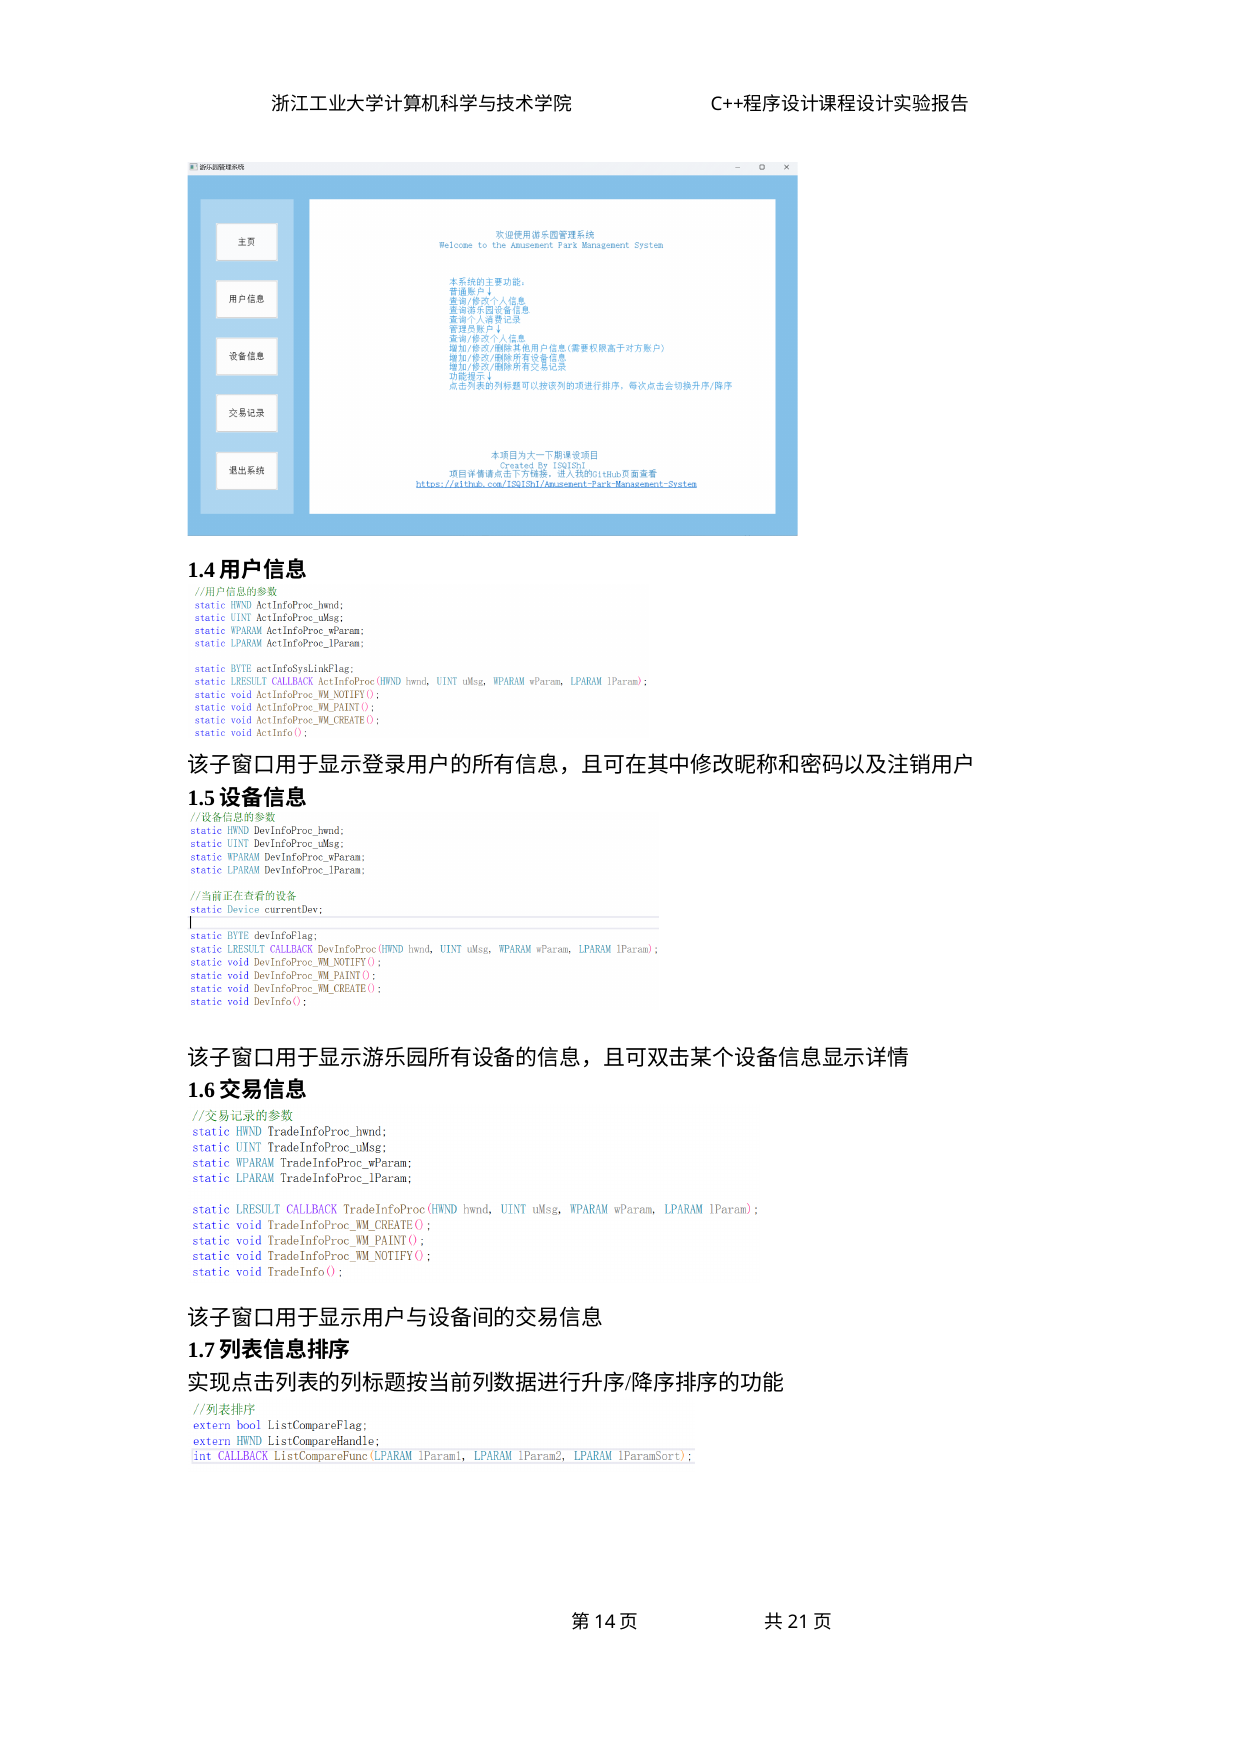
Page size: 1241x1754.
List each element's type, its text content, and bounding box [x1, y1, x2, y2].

text 该子窗口用于显示游乐园所有设备的信息，且可双击某个设备信息显示详情 [187, 1039, 1053, 1072]
picture [187, 162, 798, 536]
text 1.5设备信息 [187, 779, 1053, 812]
text 1.6交易信息 [187, 1072, 1053, 1104]
picture [187, 812, 659, 1010]
picture [187, 1104, 760, 1283]
text 实现点击列表的列标题按当前列数据进行升序/降序排序的功能 [187, 1364, 1053, 1397]
text 1.4用户信息 [187, 552, 1053, 584]
picture [187, 1397, 695, 1472]
picture [187, 584, 650, 738]
text 该子窗口用于显示用户与设备间的交易信息 [187, 1299, 1053, 1332]
text 1.7列表信息排序 [187, 1332, 1053, 1364]
text 该子窗口用于显示登录用户的所有信息，且可在其中修改昵称和密码以及注销用户 [187, 747, 1053, 779]
